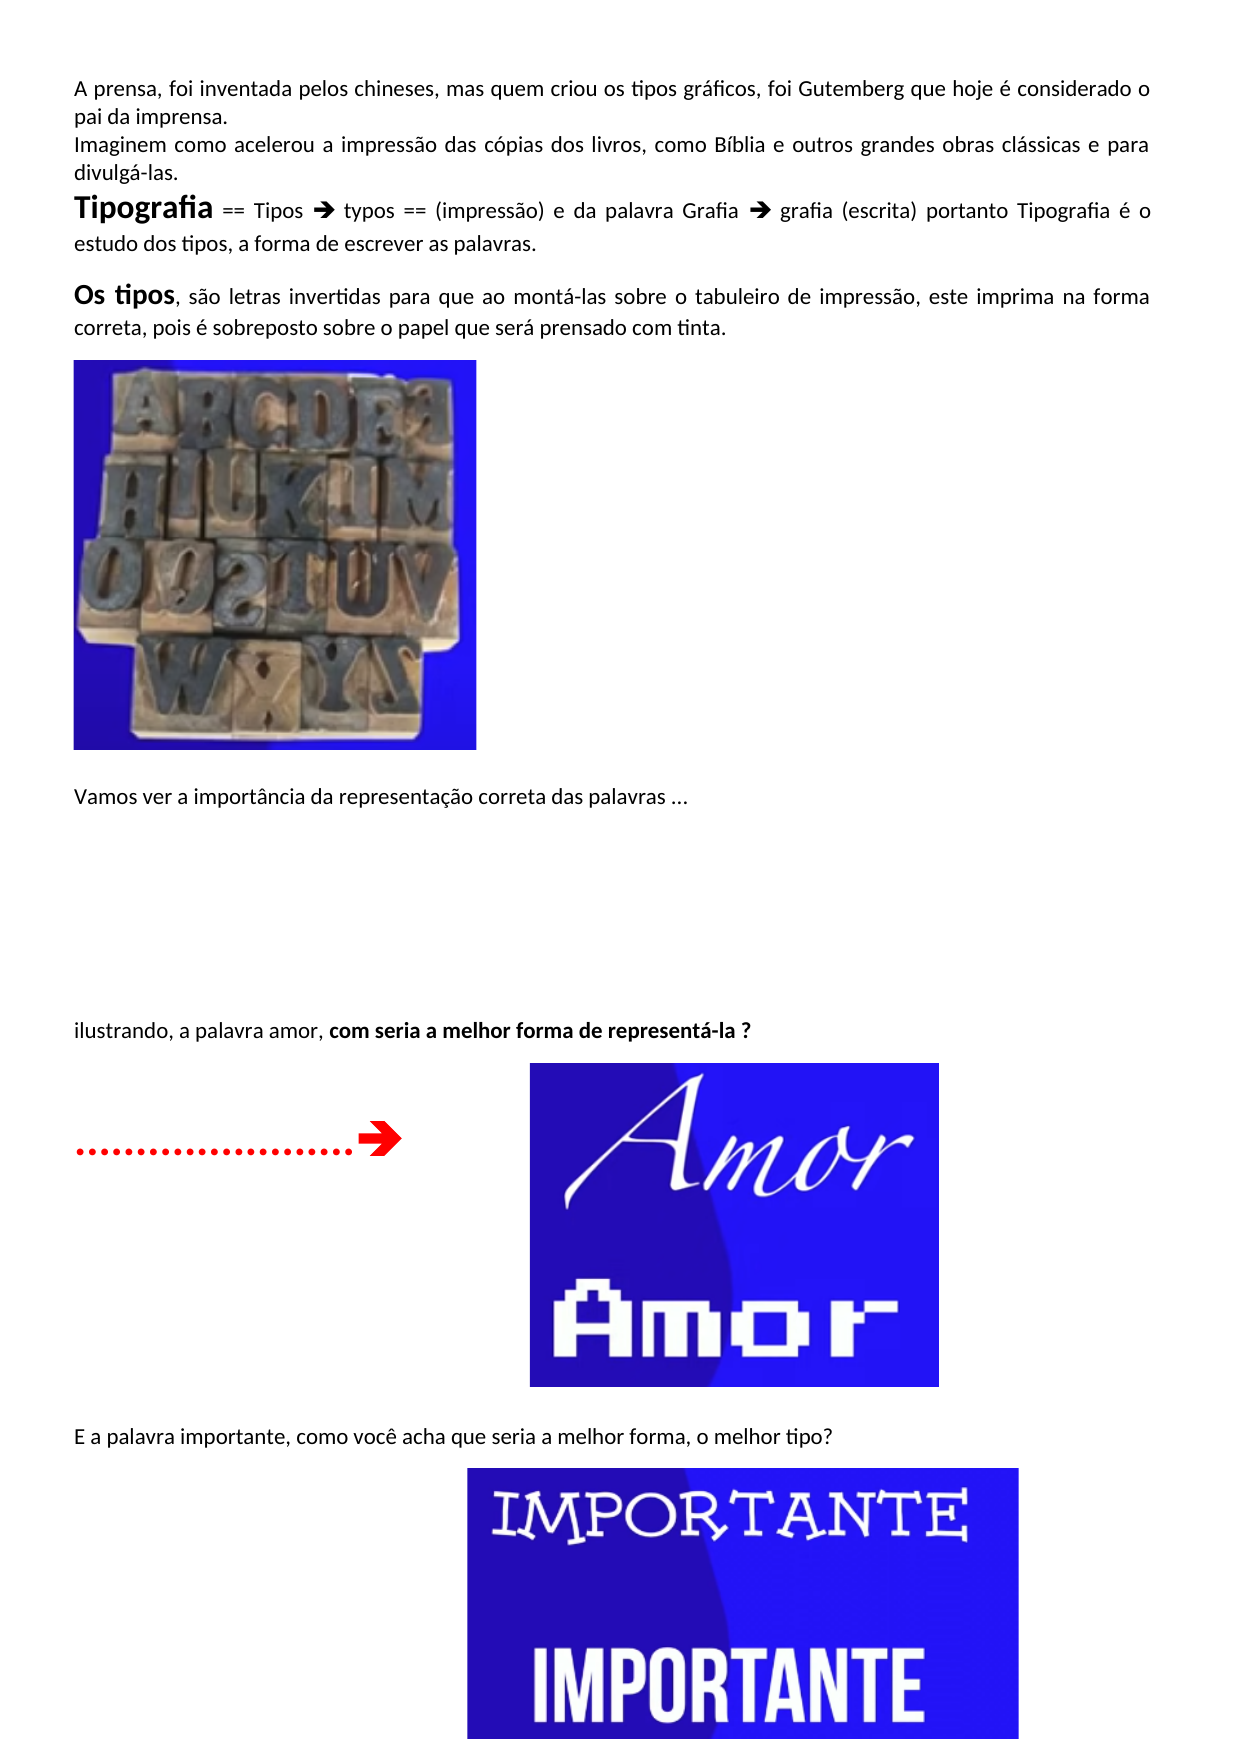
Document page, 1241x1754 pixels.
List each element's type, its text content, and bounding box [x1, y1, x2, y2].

text Tipografia == Tipos typos == (impressão) e da palavra Grafia grafia (escrita) portanto Tipografia é o estudo dos tipos, a forma de escrever as palavras. [74, 186, 1152, 257]
text A prensa, foi inventada pelos chineses, mas quem criou os tipos gráficos, foi Gutemberg que hoje é considerado o pai da imprensa. [74, 74, 1152, 130]
picture [467, 1468, 1019, 1739]
picture [529, 1063, 939, 1110]
picture [73, 360, 477, 750]
text ....................... [74, 1110, 1152, 1166]
text Imaginem como acelerou a impressão das cópias dos livros, como Bíblia e outros grandes obras clássicas e para divulgá-las. [74, 130, 1152, 186]
text E a palavra importante, como você acha que seria a melhor forma, o melhor tipo? [74, 1422, 1152, 1450]
text Vamos ver a importância da representação correta das palavras ... [74, 782, 1152, 810]
picture [529, 1166, 939, 1387]
text Os tipos, são letras invertidas para que ao montá-las sobre o tabuleiro de impressão, este imprima na forma correta, pois é sobreposto sobre o papel que será prensado com tinta. [74, 276, 1152, 342]
text ilustrando, a palavra amor, com seria a melhor forma de representá-la ? [74, 1017, 1152, 1045]
